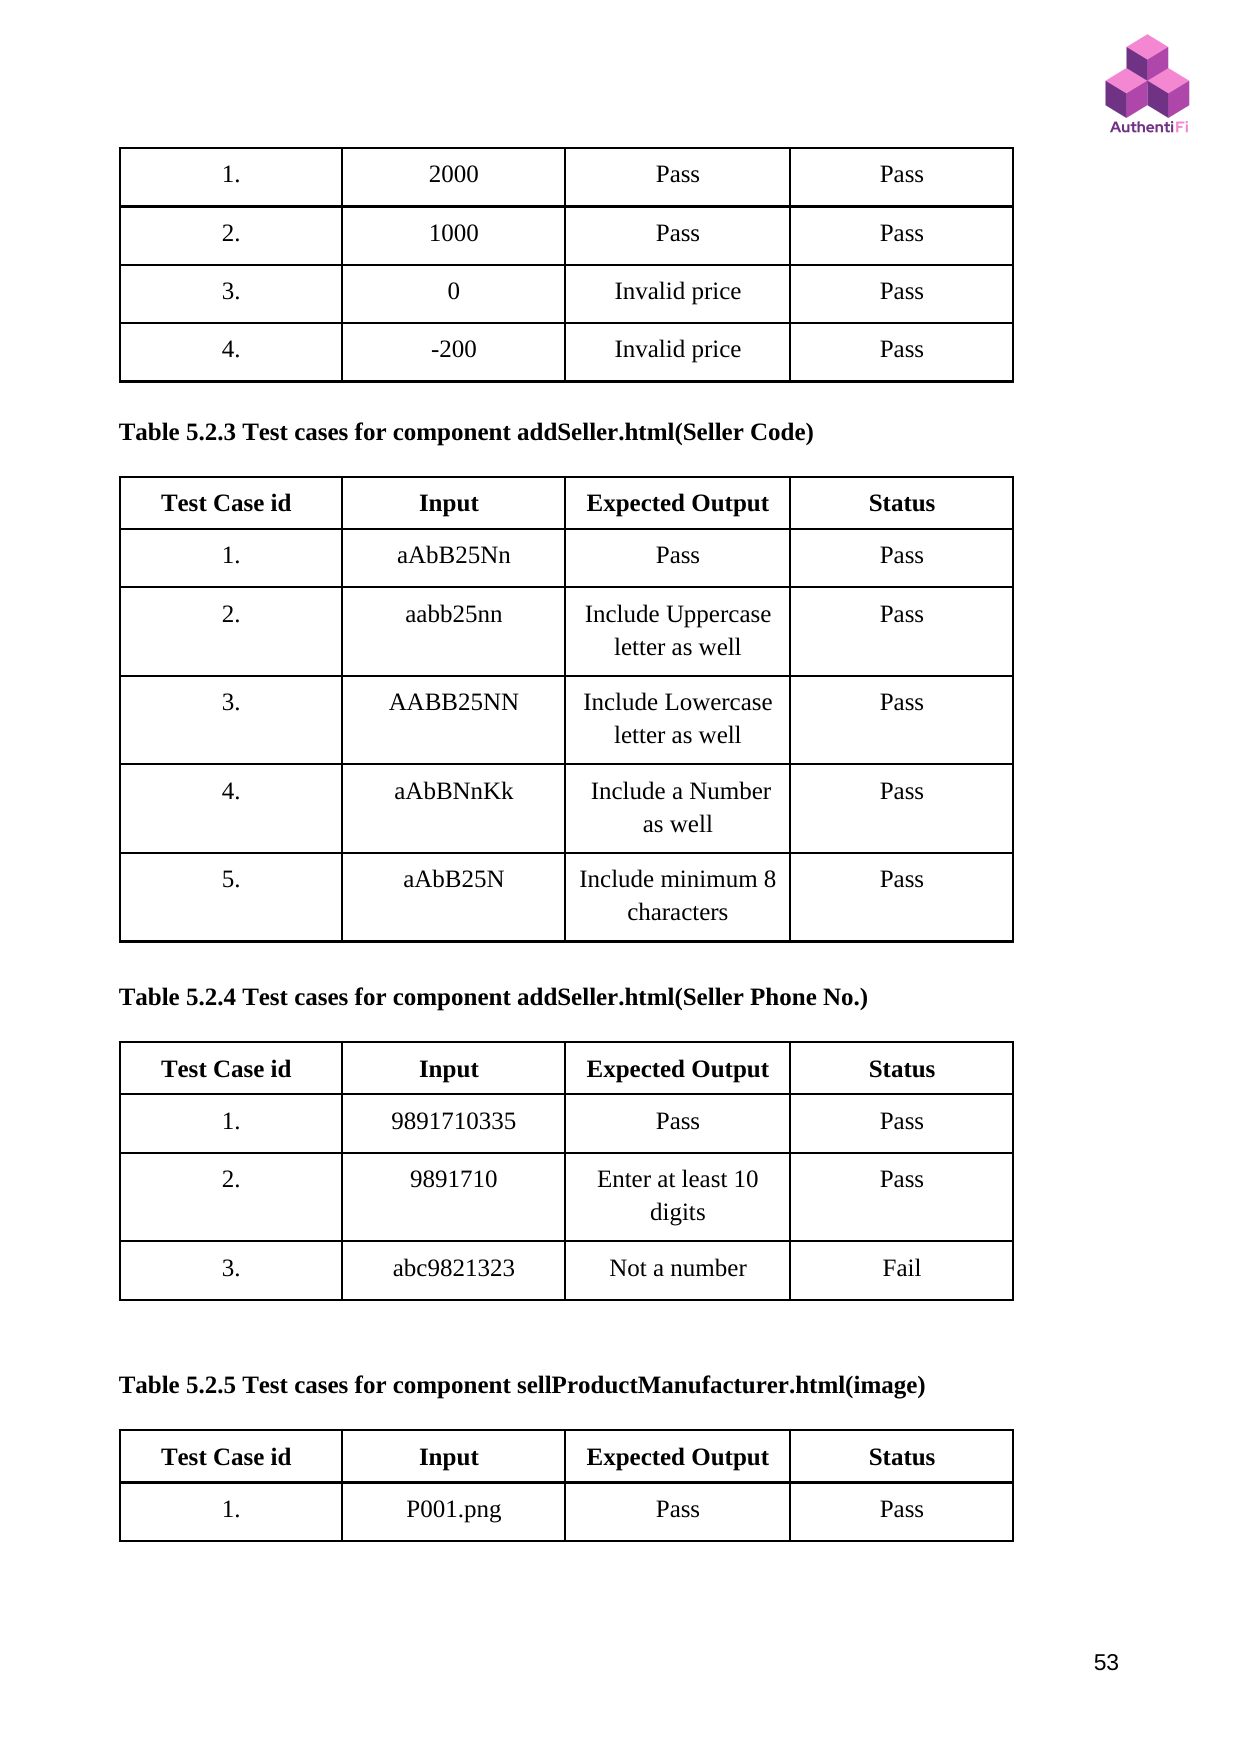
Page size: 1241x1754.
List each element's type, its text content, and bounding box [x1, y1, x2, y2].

table_cell Pass [566, 149, 789, 205]
table_cell P001.png [343, 1484, 564, 1540]
table_header Input [343, 1431, 564, 1481]
table_cell AABB25NN [343, 677, 564, 763]
table_cell abc9821323 [343, 1242, 564, 1298]
table_cell aAbBNnKk [343, 765, 564, 852]
table_cell Pass [791, 149, 1012, 205]
table_cell Pass [791, 1484, 1012, 1540]
table_cell Pass [566, 1484, 789, 1540]
table_cell Pass [791, 1095, 1012, 1152]
table_cell Pass [566, 530, 789, 586]
table_cell 3. [121, 266, 341, 322]
table_cell 4. [121, 765, 341, 852]
table_cell -200 [343, 324, 564, 380]
table_cell 1000 [343, 208, 564, 264]
table_cell Pass [791, 266, 1012, 322]
text Table 5.2.5 Test cases for component sellProductManufacturer.html(image) [118, 1371, 1122, 1399]
table_cell Invalid price [566, 324, 789, 380]
table_header Input [343, 478, 564, 528]
table_cell 3. [121, 1242, 341, 1298]
table_cell Enter at least 10 digits [566, 1154, 789, 1240]
table_cell 2. [121, 588, 341, 675]
table_cell 9891710335 [343, 1095, 564, 1152]
table_cell Pass [791, 530, 1012, 586]
table_cell 1. [121, 530, 341, 586]
table_cell 4. [121, 324, 341, 380]
table_cell Pass [791, 588, 1012, 675]
picture [1085, 26, 1210, 151]
table_cell Pass [791, 208, 1012, 264]
table_cell Pass [791, 324, 1012, 380]
table_cell 5. [121, 854, 341, 940]
table_cell Pass [791, 1154, 1012, 1240]
table_cell Include Uppercase letter as well [566, 588, 789, 675]
table_cell aabb25nn [343, 588, 564, 675]
table_header Test Case id [121, 478, 341, 528]
table_header Status [791, 1431, 1012, 1481]
table_header Input [343, 1043, 564, 1093]
table_cell 0 [343, 266, 564, 322]
table_cell Include minimum 8 characters [566, 854, 789, 940]
table_cell 2. [121, 208, 341, 264]
table_header Expected Output [566, 1431, 789, 1481]
table_cell 1. [121, 1095, 341, 1152]
table_cell Include Lowercase letter as well [566, 677, 789, 763]
table_cell 1. [121, 149, 341, 205]
table_cell aAbB25N [343, 854, 564, 940]
table_cell Fail [791, 1242, 1012, 1298]
table_cell Pass [791, 677, 1012, 763]
table_cell Pass [791, 765, 1012, 852]
table_cell 2000 [343, 149, 564, 205]
text Table 5.2.4 Test cases for component addSeller.html(Seller Phone No.) [118, 982, 1122, 1011]
table_header Expected Output [566, 478, 789, 528]
table_cell 2. [121, 1154, 341, 1240]
table_cell aAbB25Nn [343, 530, 564, 586]
table_cell Pass [791, 854, 1012, 940]
table_cell Not a number [566, 1242, 789, 1298]
table_header Test Case id [121, 1431, 341, 1481]
table_cell 1. [121, 1484, 341, 1540]
text Table 5.2.3 Test cases for component addSeller.html(Seller Code) [118, 417, 1122, 446]
table_cell Pass [566, 1095, 789, 1152]
table_header Status [791, 1043, 1012, 1093]
table_cell Pass [566, 208, 789, 264]
table_header Test Case id [121, 1043, 341, 1093]
table_cell 3. [121, 677, 341, 763]
table_cell 9891710 [343, 1154, 564, 1240]
table_header Status [791, 478, 1012, 528]
table_header Expected Output [566, 1043, 789, 1093]
table_cell Invalid price [566, 266, 789, 322]
table_cell Include a Number as well [566, 765, 789, 852]
